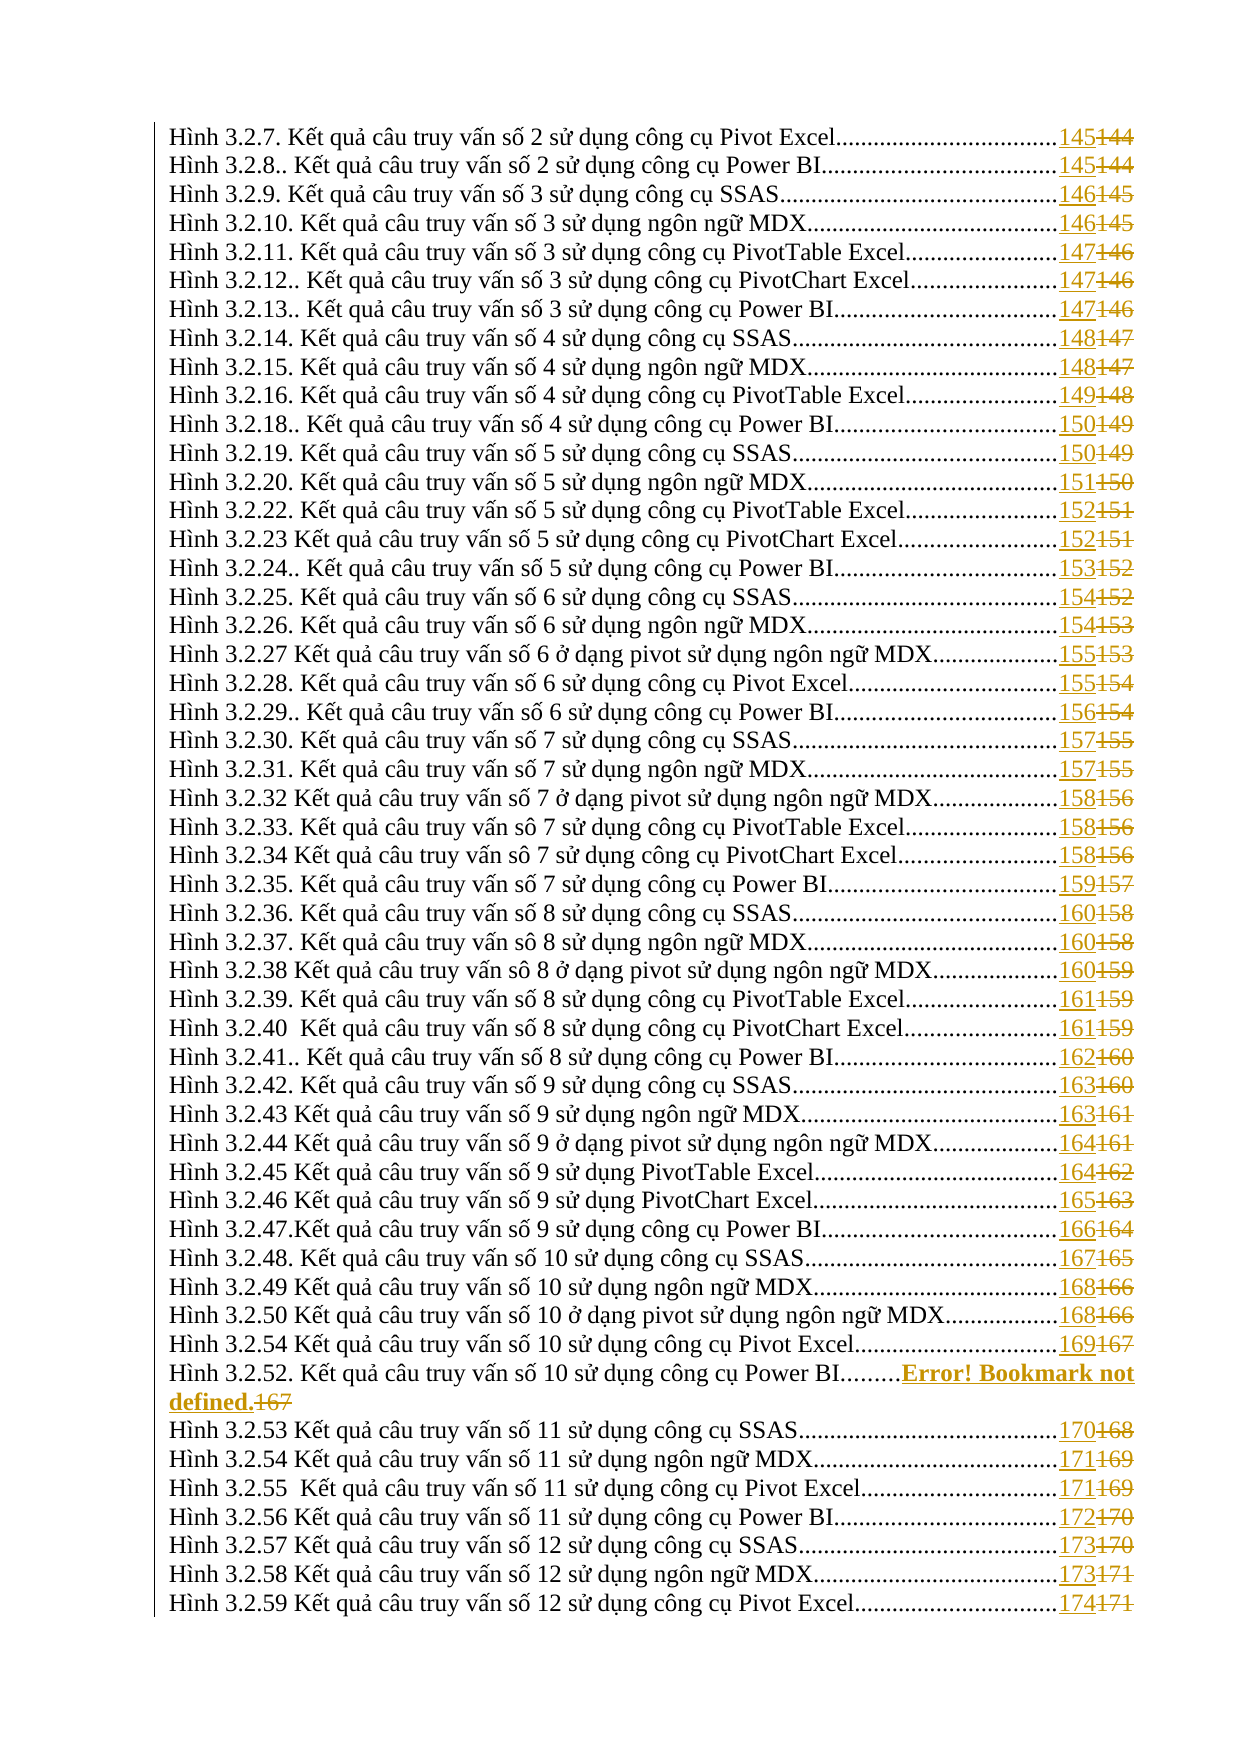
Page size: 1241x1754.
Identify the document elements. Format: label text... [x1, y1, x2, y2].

text Hình 3.2.40 Kết quả câu truy vấn số 8 sử dụng công cụ PivotChart Excel [169, 1013, 1134, 1042]
text Hình 3.2.32 Kết quả câu truy vấn số 7 ở dạng pivot sử dụng ngôn ngữ MDX [169, 783, 1134, 812]
text Hình 3.2.50 Kết quả câu truy vấn số 10 ở dạng pivot sử dụng ngôn ngữ MDX [169, 1301, 1134, 1329]
text Hình 3.2.34 Kết quả câu truy vấn sô 7 sử dụng công cụ PivotChart Excel [169, 841, 1134, 869]
text Hình 3.2.42. Kết quả câu truy vấn số 9 sử dụng công cụ SSAS [169, 1071, 1134, 1099]
text Hình 3.2.19. Kết quả câu truy vấn số 5 sử dụng công cụ SSAS [169, 438, 1134, 467]
text Hình 3.2.36. Kết quả câu truy vấn số 8 sử dụng công cụ SSAS [169, 898, 1134, 927]
text Hình 3.2.28. Kết quả câu truy vấn số 6 sử dụng công cụ Pivot Excel [169, 668, 1134, 697]
text Hình 3.2.55 Kết quả câu truy vấn số 11 sử dụng công cụ Pivot Excel [169, 1473, 1134, 1502]
text Hình 3.2.54 Kết quả câu truy vấn số 11 sử dụng ngôn ngữ MDX [169, 1444, 1134, 1473]
text Hình 3.2.33. Kết quả câu truy vấn sô 7 sử dụng công cụ PivotTable Excel [169, 812, 1134, 841]
text Hình 3.2.26. Kết quả câu truy vấn số 6 sử dụng ngôn ngữ MDX [169, 611, 1134, 639]
text Hình 3.2.58 Kết quả câu truy vấn số 12 sử dụng ngôn ngữ MDX [169, 1559, 1134, 1588]
text Hình 3.2.39. Kết quả câu truy vấn số 8 sử dụng công cụ PivotTable Excel [169, 984, 1134, 1013]
text Hình 3.2.45 Kết quả câu truy vấn số 9 sử dụng PivotTable Excel [169, 1157, 1134, 1186]
text Hình 3.2.47.Kết quả câu truy vấn số 9 sử dụng công cụ Power BI [169, 1214, 1134, 1243]
text Hình 3.2.23 Kết quả câu truy vấn số 5 sử dụng công cụ PivotChart Excel [169, 524, 1134, 553]
text Hình 3.2.30. Kết quả câu truy vấn số 7 sử dụng công cụ SSAS [169, 726, 1134, 754]
text Hình 3.2.31. Kết quả câu truy vấn số 7 sử dụng ngôn ngữ MDX [169, 754, 1134, 783]
text Hình 3.2.29.. Kết quả câu truy vấn số 6 sử dụng công cụ Power BI [169, 697, 1134, 726]
text Hình 3.2.46 Kết quả câu truy vấn số 9 sử dụng PivotChart Excel [169, 1186, 1134, 1214]
text Hình 3.2.44 Kết quả câu truy vấn số 9 ở dạng pivot sử dụng ngôn ngữ MDX [169, 1128, 1134, 1157]
text Hình 3.2.35. Kết quả câu truy vấn số 7 sử dụng công cụ Power BI [169, 869, 1134, 898]
text Hình 3.2.57 Kết quả câu truy vấn số 12 sử dụng công cụ SSAS [169, 1531, 1134, 1559]
text Hình 3.2.22. Kết quả câu truy vấn số 5 sử dụng công cụ PivotTable Excel [169, 496, 1134, 524]
text Hình 3.2.27 Kết quả câu truy vấn số 6 ở dạng pivot sử dụng ngôn ngữ MDX [169, 639, 1134, 668]
text Hình 3.2.41.. Kết quả câu truy vấn số 8 sử dụng công cụ Power BI [169, 1042, 1134, 1071]
text Hình 3.2.53 Kết quả câu truy vấn số 11 sử dụng công cụ SSAS [169, 1416, 1134, 1444]
text Hình 3.2.20. Kết quả câu truy vấn số 5 sử dụng ngôn ngữ MDX [169, 467, 1134, 496]
text Hình 3.2.49 Kết quả câu truy vấn số 10 sử dụng ngôn ngữ MDX [169, 1272, 1134, 1301]
text Hình 3.2.24.. Kết quả câu truy vấn số 5 sử dụng công cụ Power BI [169, 553, 1134, 582]
text Hình 3.2.38 Kết quả câu truy vấn sô 8 ở dạng pivot sử dụng ngôn ngữ MDX [169, 956, 1134, 984]
text Hình 3.2.59 Kết quả câu truy vấn số 12 sử dụng công cụ Pivot Excel [169, 1588, 1134, 1617]
text Hình 3.2.18.. Kết quả câu truy vấn số 4 sử dụng công cụ Power BI [169, 409, 1134, 438]
text Hình 3.2.48. Kết quả câu truy vấn số 10 sử dụng công cụ SSAS [169, 1243, 1134, 1272]
text Hình 3.2.37. Kết quả câu truy vấn sô 8 sử dụng ngôn ngữ MDX [169, 927, 1134, 956]
text Hình 3.2.43 Kết quả câu truy vấn số 9 sử dụng ngôn ngữ MDX [169, 1099, 1134, 1128]
text Hình 3.2.56 Kết quả câu truy vấn số 11 sử dụng công cụ Power BI [169, 1502, 1134, 1531]
text Hình 3.2.52. Kết quả câu truy vấn số 10 sử dụng công cụ Power BI [169, 1358, 1134, 1416]
text Hình 3.2.54 Kết quả câu truy vấn số 10 sử dụng công cụ Pivot Excel [169, 1329, 1134, 1358]
text Hình 3.2.25. Kết quả câu truy vấn số 6 sử dụng công cụ SSAS [169, 582, 1134, 611]
